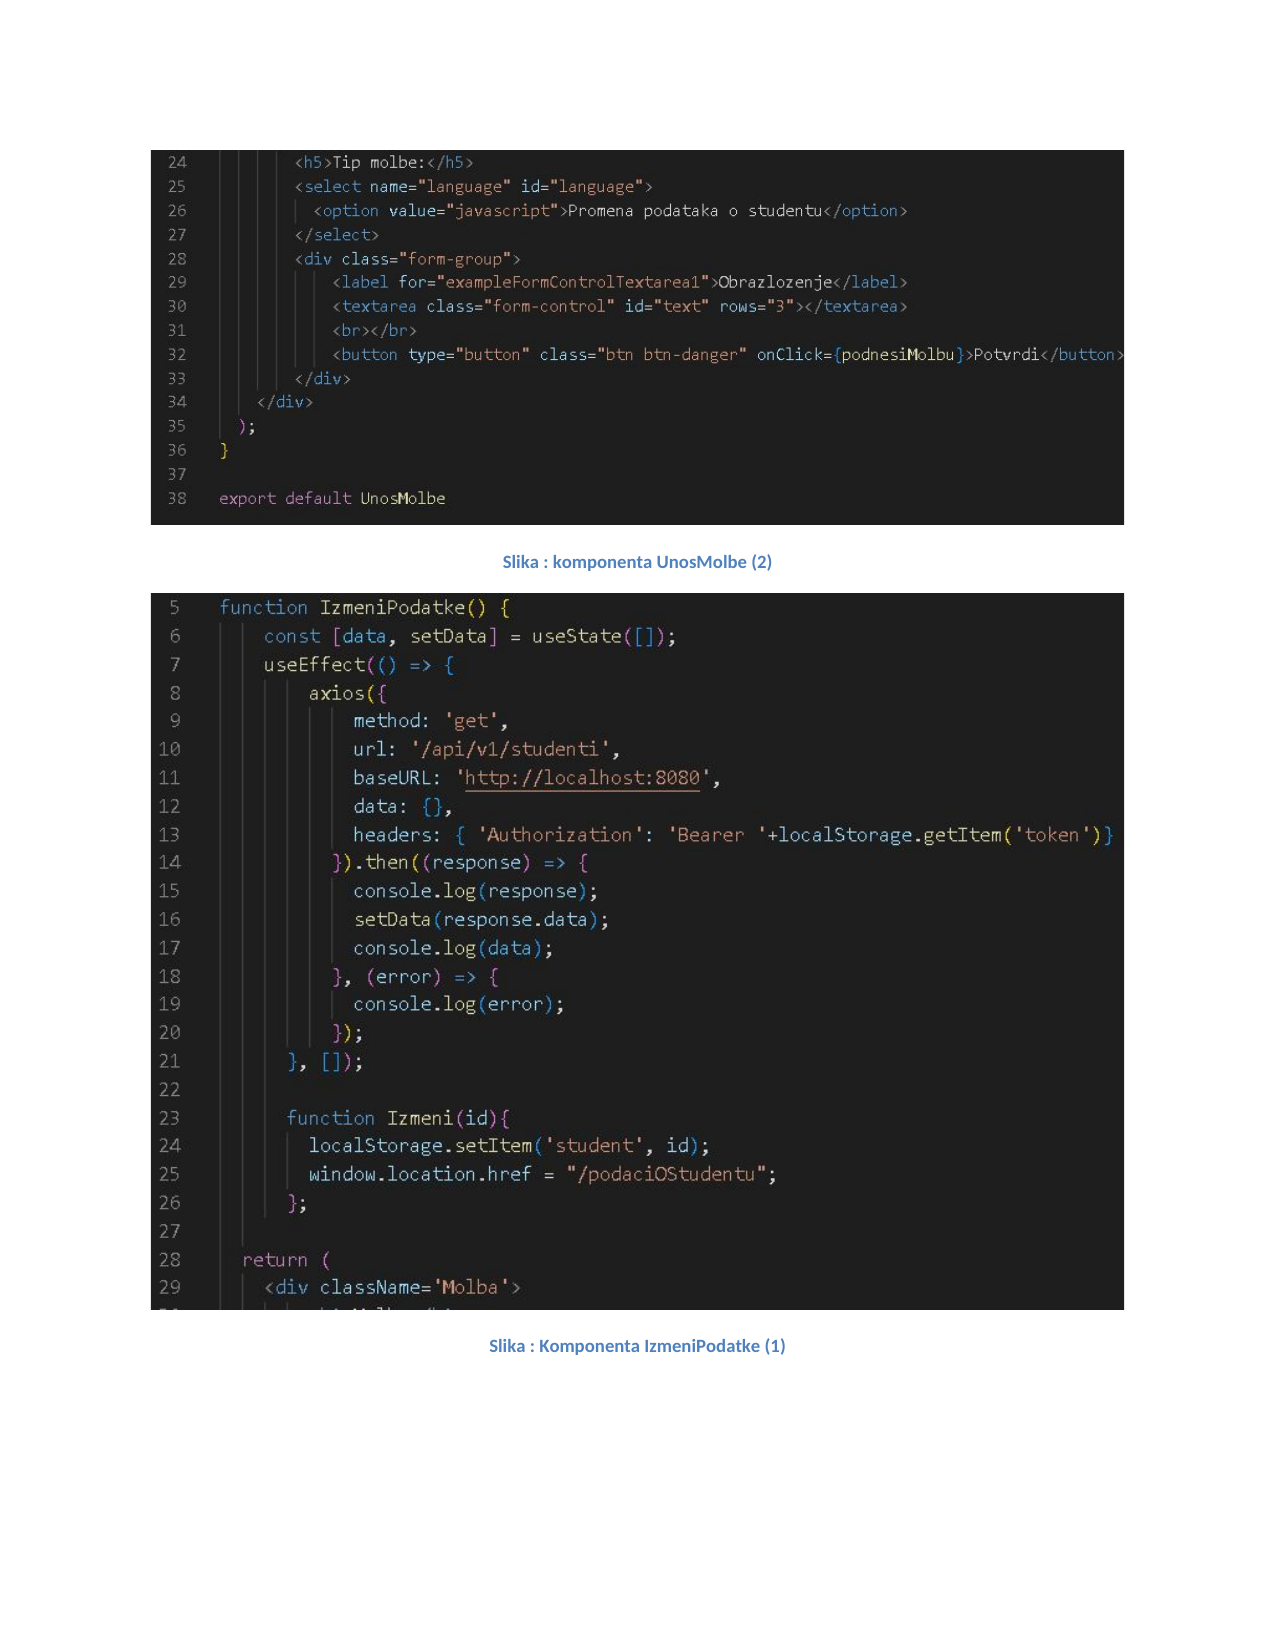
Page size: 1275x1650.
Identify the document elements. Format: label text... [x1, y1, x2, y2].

picture [150, 150, 1125, 525]
picture [150, 593, 1125, 1310]
text Slika : komponenta UnosMolbe (2) [150, 550, 1125, 573]
text Slika : Komponenta IzmeniPodatke (1) [150, 1334, 1125, 1357]
